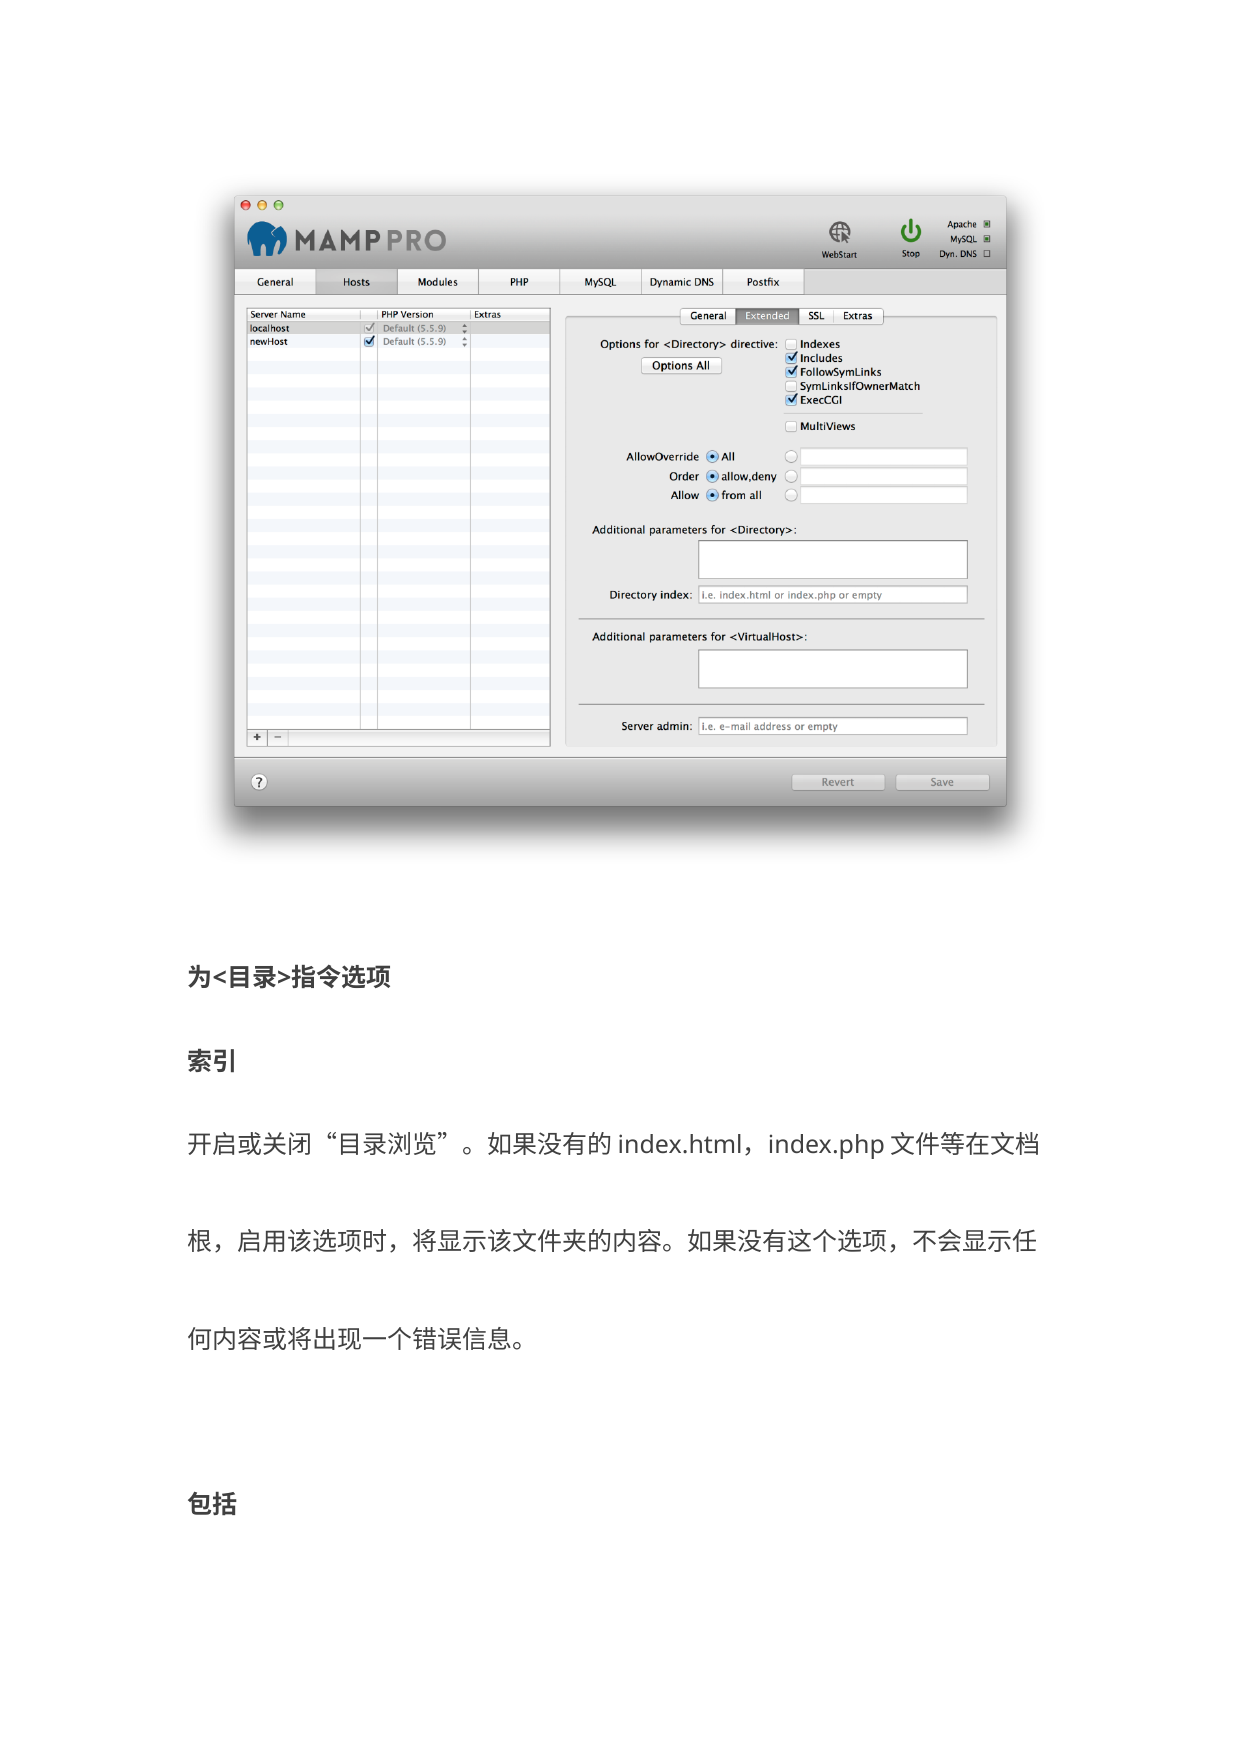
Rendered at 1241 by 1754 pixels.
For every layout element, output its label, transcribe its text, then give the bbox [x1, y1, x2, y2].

text 索引 [187, 1027, 1053, 1092]
text 为<目录>指令选项 [187, 943, 1053, 1008]
text 开启或关闭“目录浏览”。如果没有的index.html，index.php文件等在文档根，启用该选项时，将显示该文件夹的内容。如果没有这个选项，不会显示任何内容或将出现一个错误信息。 [187, 1110, 1053, 1370]
picture [187, 167, 1053, 871]
text 包括 [187, 1470, 1053, 1535]
